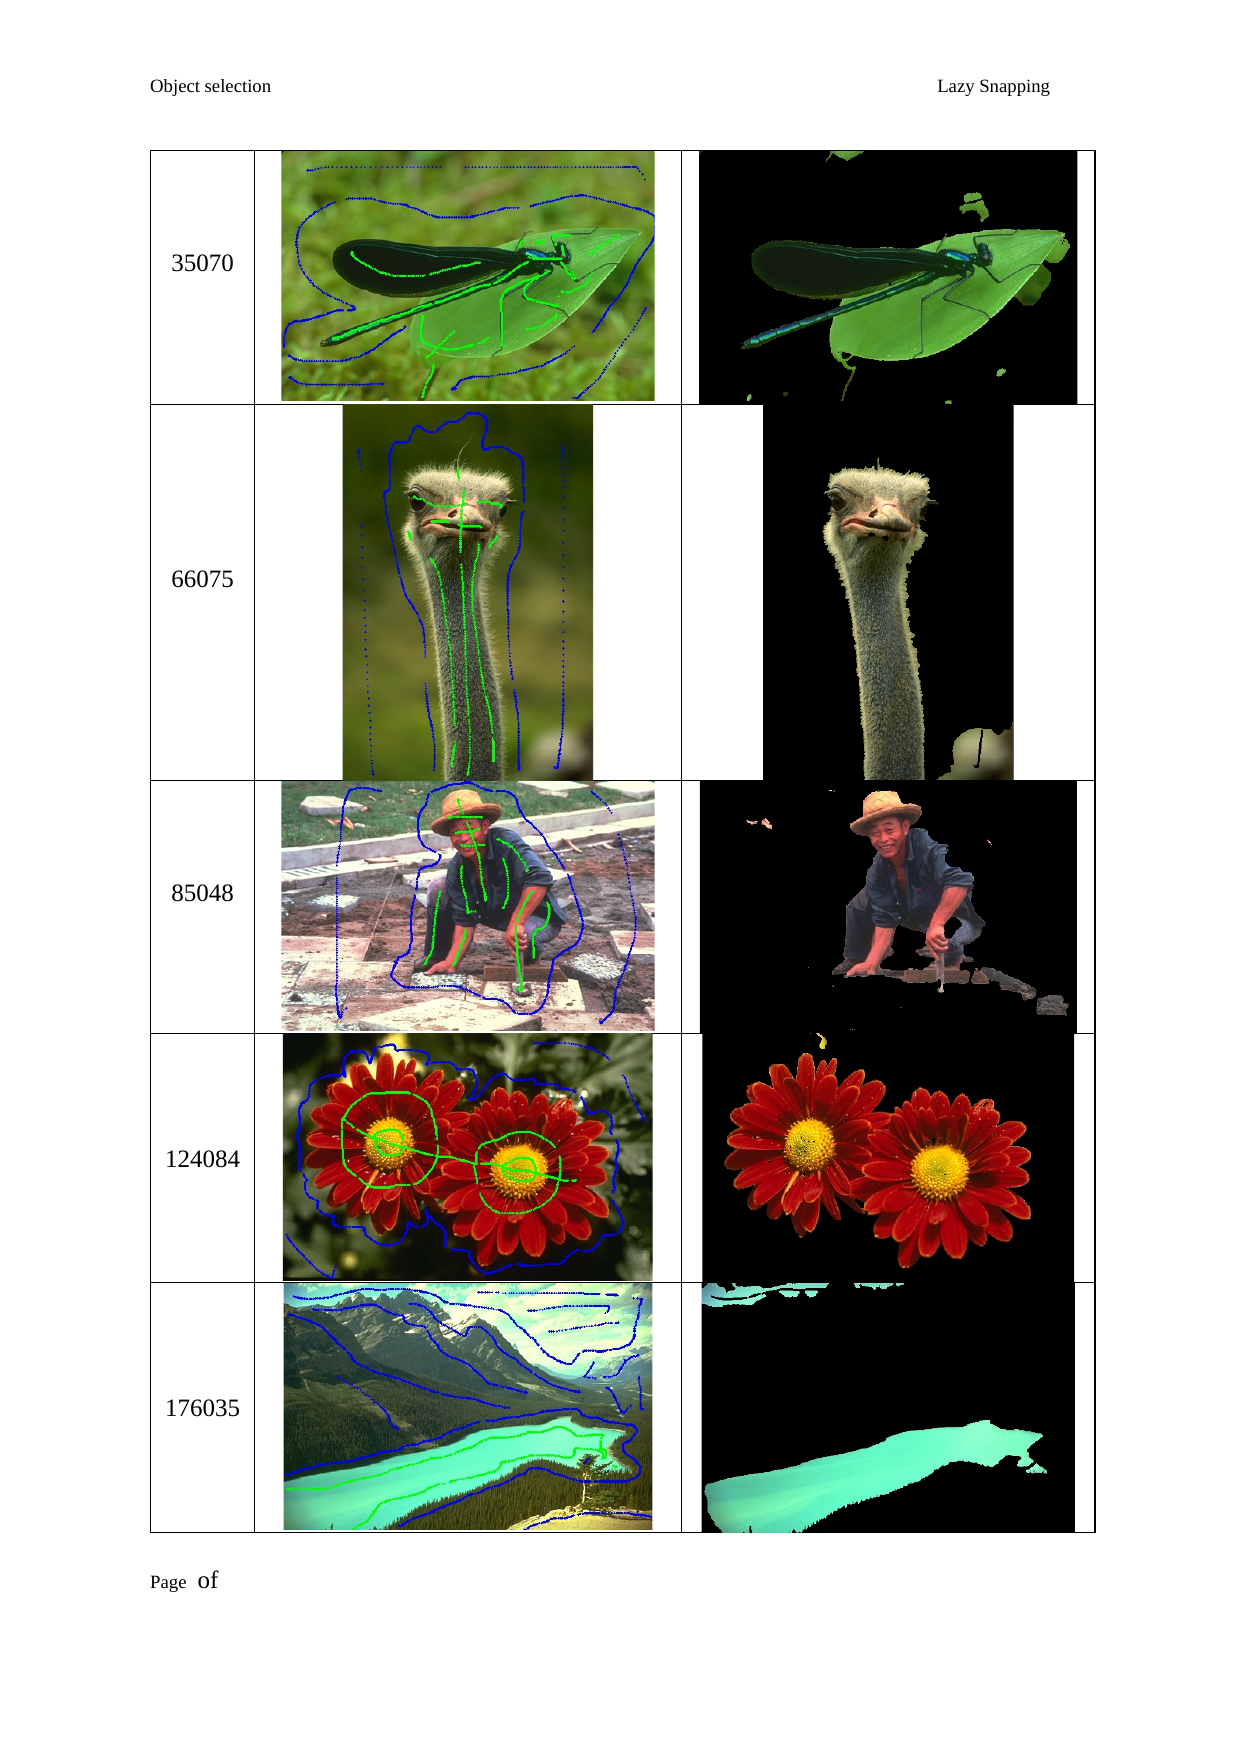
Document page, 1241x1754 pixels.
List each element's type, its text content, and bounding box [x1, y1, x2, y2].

table_cell [1078, 151, 1094, 403]
table_cell 66075 [151, 405, 254, 780]
picture [281, 151, 655, 401]
table_cell [682, 1283, 701, 1532]
table_cell [682, 1034, 702, 1282]
table_cell 85048 [151, 781, 254, 1033]
table_cell 35070 [151, 151, 254, 403]
table_cell [682, 151, 699, 403]
picture [283, 1283, 653, 1530]
picture [282, 1033, 653, 1281]
picture [699, 781, 1077, 1533]
table_cell [255, 781, 681, 1033]
table_cell [1075, 1034, 1094, 1282]
table_cell [255, 1034, 681, 1282]
table_cell 124084 [151, 1034, 254, 1282]
table_cell [1075, 1283, 1094, 1532]
table_cell [255, 405, 342, 780]
table_cell [682, 781, 699, 1033]
picture [281, 404, 655, 1031]
table_cell [682, 405, 763, 780]
table_cell [255, 151, 681, 403]
picture [699, 151, 1078, 780]
table_cell [1014, 405, 1094, 780]
table_cell [255, 1283, 681, 1532]
table_cell 176035 [151, 1283, 254, 1532]
table_cell [1077, 781, 1094, 1033]
table_cell [594, 405, 681, 780]
